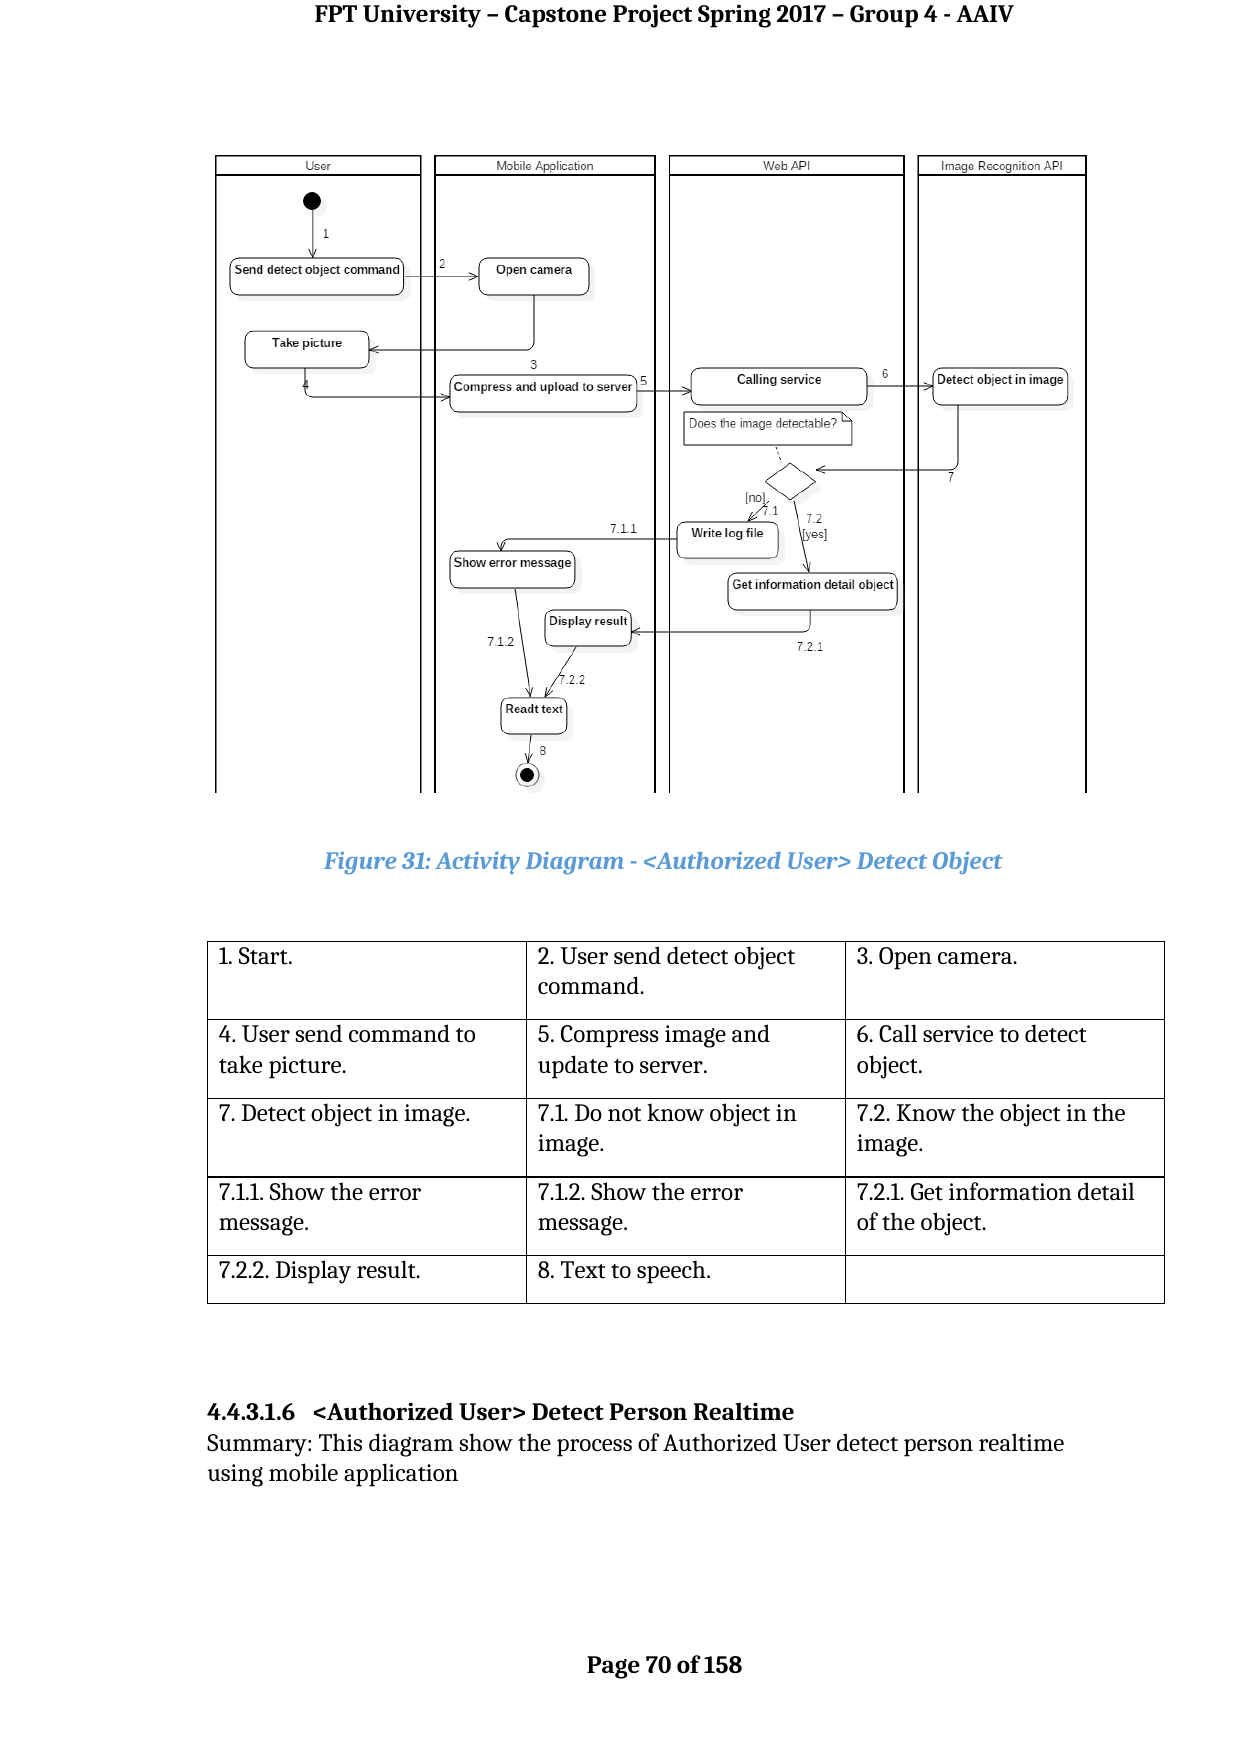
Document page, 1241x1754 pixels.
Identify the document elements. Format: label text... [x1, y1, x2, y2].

table_cell 7. Detect object in image. [208, 1099, 526, 1176]
table_header 1. Start. [208, 942, 526, 1019]
table_cell 7.1. Do not know object in image. [527, 1099, 845, 1176]
table_cell 7.1.2. Show the error message. [527, 1178, 845, 1255]
table_header 3. Open camera. [846, 942, 1164, 1019]
table_cell [846, 1256, 1164, 1303]
table_cell 8. Text to speech. [527, 1256, 845, 1303]
table_cell 5. Compress image and update to server. [527, 1020, 845, 1098]
picture [207, 147, 1122, 829]
table_header 2. User send detect object command. [527, 942, 845, 1019]
table_cell 7.2.2. Display result. [208, 1256, 526, 1303]
table_cell 4. User send command to take picture. [208, 1020, 526, 1098]
text Figure 31: Activity Diagram - <Authorized User> Detect Object [207, 847, 1122, 875]
table_cell 7.2.1. Get information detail of the object. [846, 1178, 1164, 1255]
subtitle <Authorized User> Detect Person Realtime [207, 1398, 1122, 1427]
text Summary: This diagram show the process of Authorized User detect person realtime using mobile application [207, 1429, 1122, 1488]
table_cell 7.2. Know the object in the image. [846, 1099, 1164, 1176]
table_cell 6. Call service to detect object. [846, 1020, 1164, 1098]
table_cell 7.1.1. Show the error message. [208, 1178, 526, 1255]
